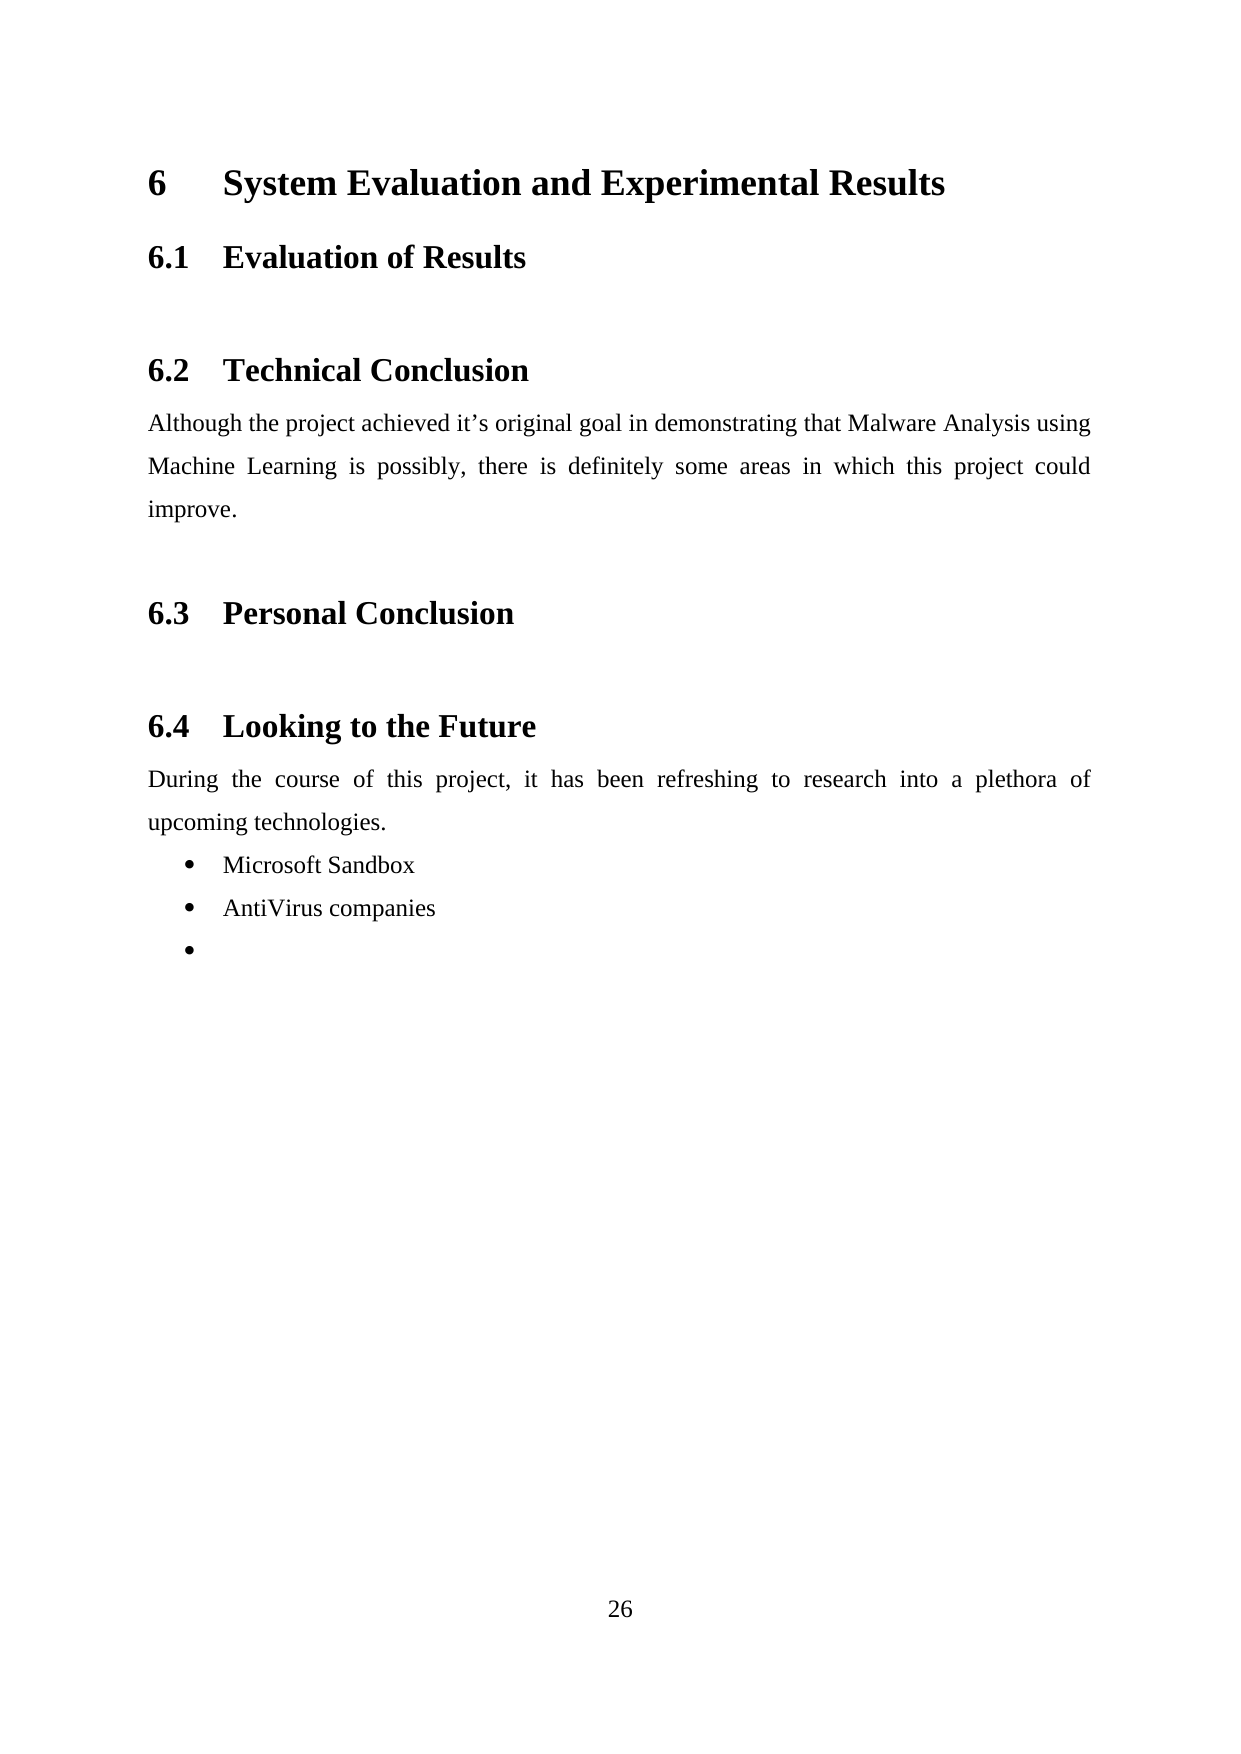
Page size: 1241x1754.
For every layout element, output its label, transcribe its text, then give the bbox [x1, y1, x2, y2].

subtitle System Evaluation and Experimental Results [148, 160, 1092, 203]
list AntiVirus companies [185, 893, 1092, 922]
subtitle Technical Conclusion [148, 351, 1092, 389]
text Although the project achieved it’s original goal in demonstrating that Malware Analysis using Machine Learning is possibly, there is definitely some areas in which this project could improve. [148, 408, 1092, 523]
list Microsoft Sandbox [185, 850, 1092, 879]
subtitle Looking to the Future [148, 706, 1092, 744]
text During the course of this project, it has been refreshing to research into a plethora of upcoming technologies. [148, 764, 1092, 836]
subtitle Personal Conclusion [148, 593, 1092, 631]
subtitle Evaluation of Results [148, 237, 1092, 276]
